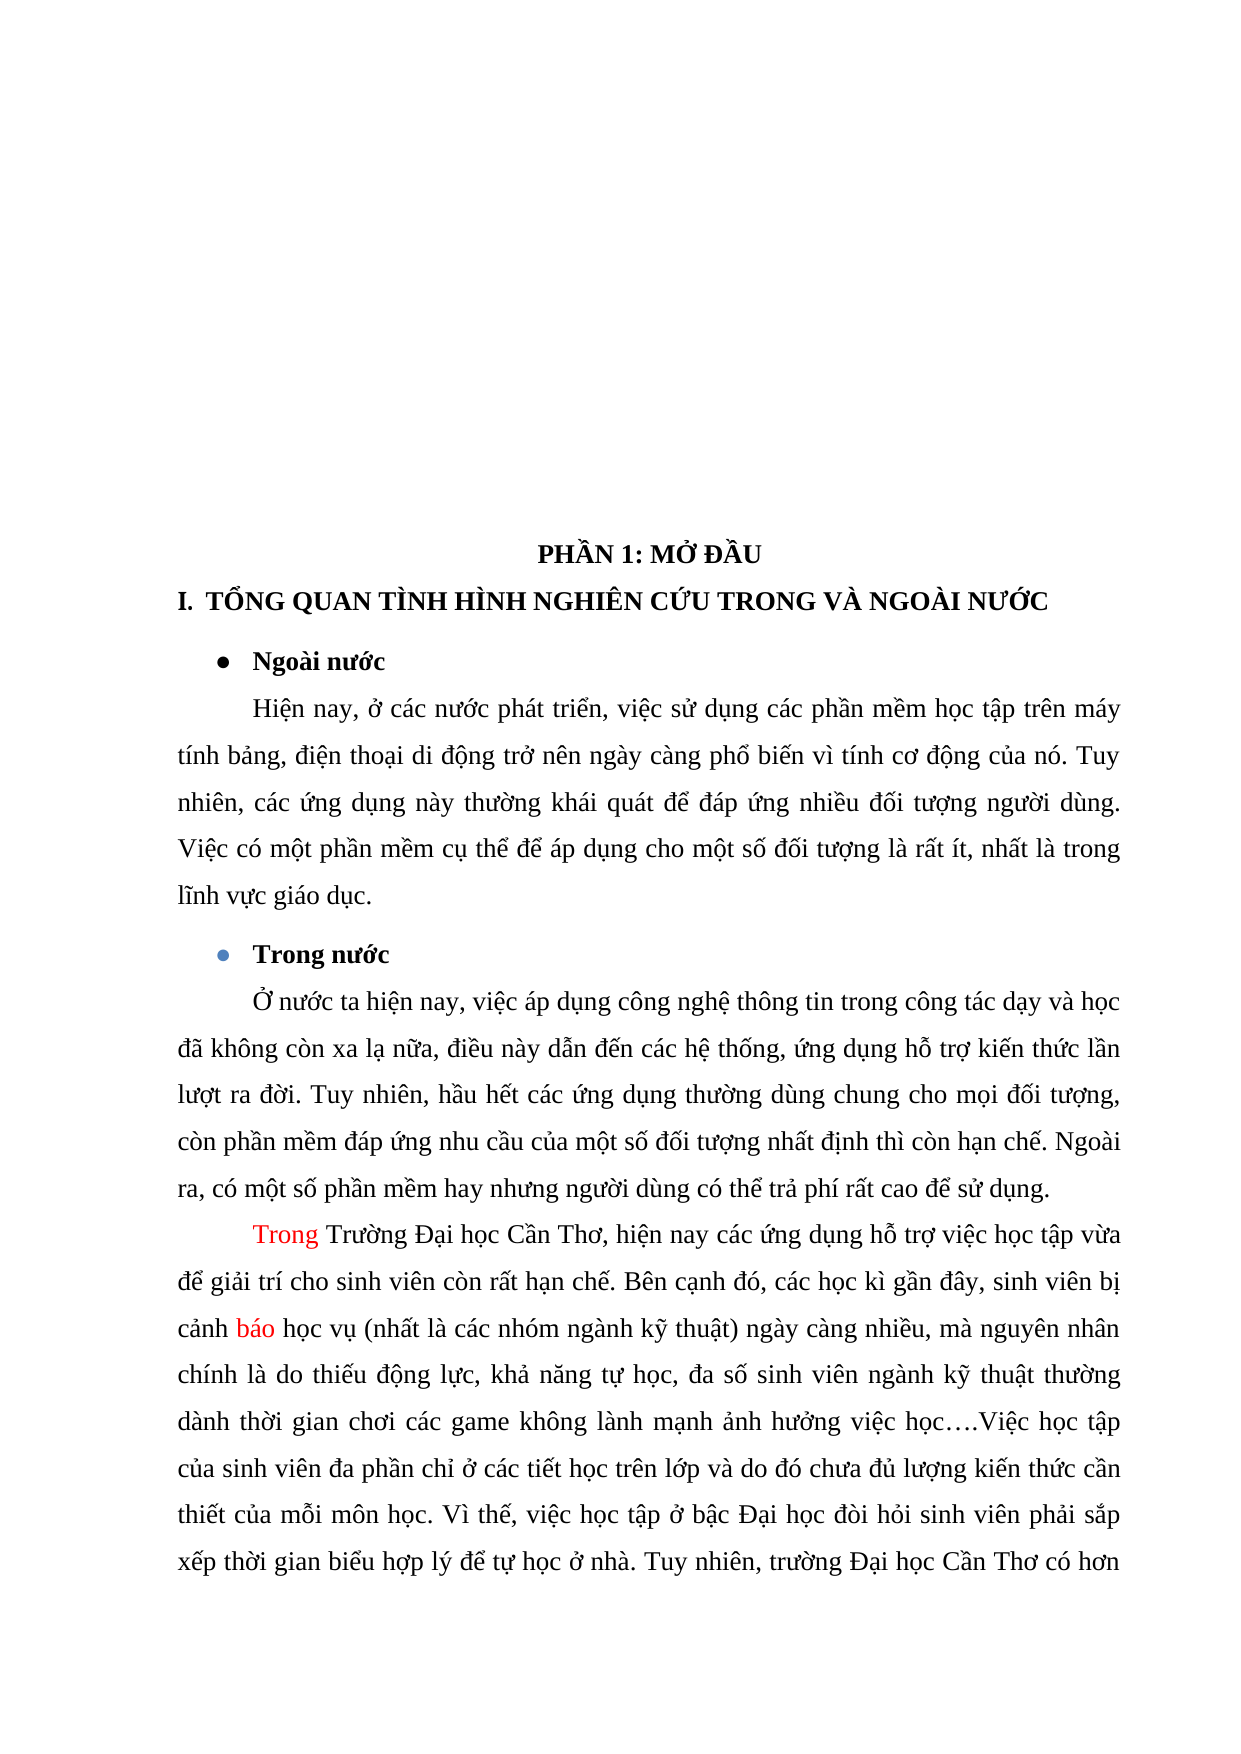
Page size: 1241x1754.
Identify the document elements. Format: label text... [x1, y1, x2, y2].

subtitle TỔNG QUAN TÌNH HÌNH NGHIÊN CỨU TRONG VÀ NGOÀI NƯỚC [177, 585, 1122, 617]
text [177, 1218, 1122, 1576]
text Ở nước ta hiện nay, việc áp dụng công nghệ thông tin trong công tác dạy và học đã không còn xa lạ nữa, điều này dẫn đến các hệ thống, ứng dụng hỗ trợ kiến thức lần lượt ra đời. Tuy nhiên, hầu hết các ứng dụng thường dùng chung cho mọi đối tượng, còn phần mềm đáp ứng nhu cầu của một số đối tượng nhất định thì còn hạn chế. Ngoài ra, có một số phần mềm hay nhưng người dùng có thể trả phí rất cao để sử dụng. [177, 985, 1122, 1203]
subtitle PHẦN 1: MỞ ĐẦU [177, 538, 1122, 569]
list Ngoài nước [215, 645, 1122, 677]
text Hiện nay, ở các nước phát triển, việc sử dụng các phần mềm học tập trên máy tính bảng, điện thoại di động trở nên ngày càng phổ biến vì tính cơ động của nó. Tuy nhiên, các ứng dụng này thường khái quát để đáp ứng nhiều đối tượng người dùng. Việc có một phần mềm cụ thể để áp dụng cho một số đối tượng là rất ít, nhất là trong lĩnh vực giáo dục. [177, 692, 1122, 910]
list Trong nước [215, 938, 1122, 969]
